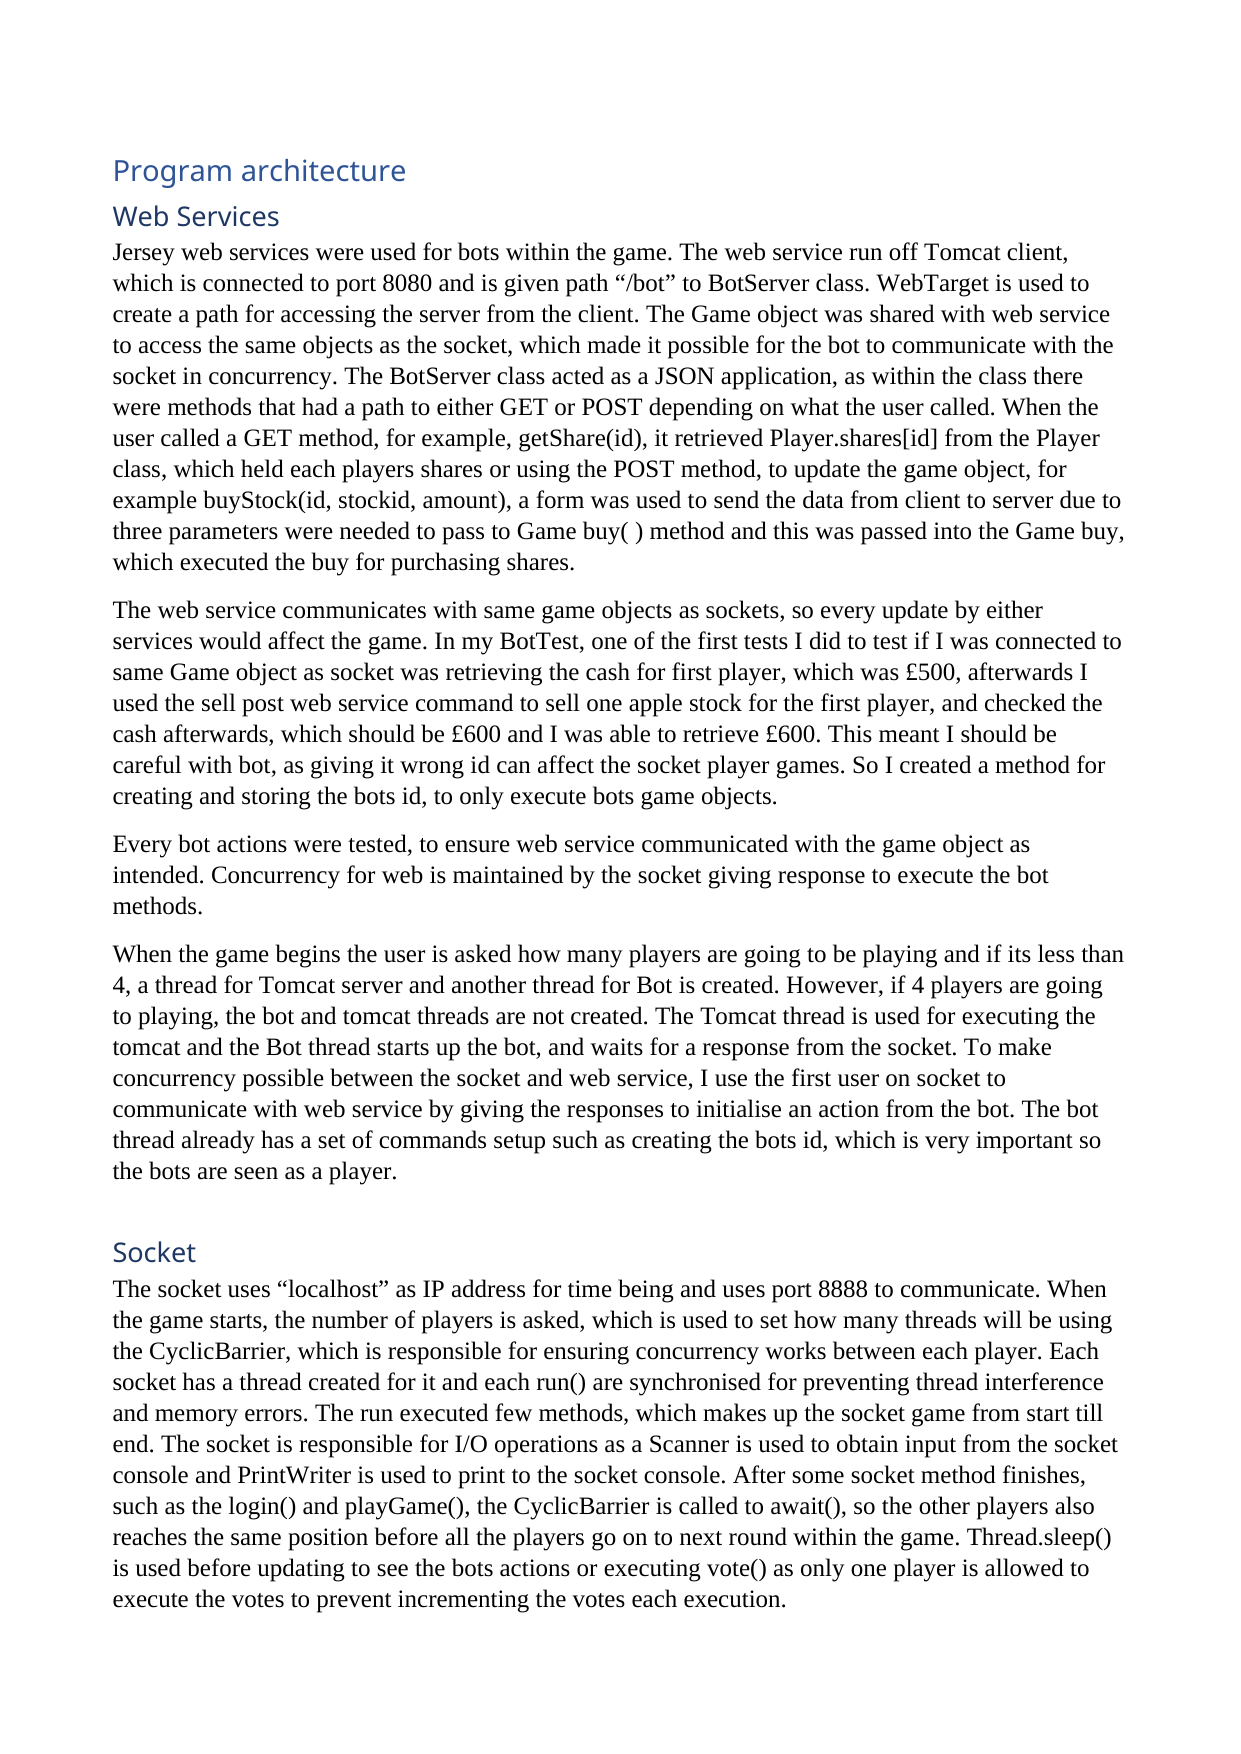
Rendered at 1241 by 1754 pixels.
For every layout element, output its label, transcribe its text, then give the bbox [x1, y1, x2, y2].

text The socket uses “localhost” as IP address for time being and uses port 8888 to communicate. When the game starts, the number of players is asked, which is used to set how many threads will be using the CyclicBarrier, which is responsible for ensuring concurrency works between each player. Each socket has a thread created for it and each run() are synchronised for preventing thread interference and memory errors. The run executed few methods, which makes up the socket game from start till end. The socket is responsible for I/O operations as a Scanner is used to obtain input from the socket console and PrintWriter is used to print to the socket console. After some socket method finishes, such as the login() and playGame(), the CyclicBarrier is called to await(), so the other players also reaches the same position before all the players go on to next round within the game. Thread.sleep() is used before updating to see the bots actions or executing vote() as only one player is allowed to execute the votes to prevent incrementing the votes each execution. [112, 1274, 1128, 1613]
text The web service communicates with same game objects as sockets, so every update by either services would affect the game. In my BotTest, one of the first tests I did to test if I was connected to same Game object as socket was retrieving the cash for first player, which was £500, afterwards I used the sell post web service command to sell one apple stock for the first player, and checked the cash afterwards, which should be £600 and I was able to retrieve £600. This meant I should be careful with bot, as giving it wrong id can affect the socket player games. So I created a method for creating and storing the bots id, to only execute bots game objects. [112, 595, 1128, 810]
subtitle Program architecture [112, 150, 1128, 190]
text Jersey web services were used for bots within the game. The web service run off Tomcat client, which is connected to port 8080 and is given path “/bot” to BotServer class. WebTarget is used to create a path for accessing the server from the client. The Game object was shared with web service to access the same objects as the socket, which made it possible for the bot to communicate with the socket in concurrency. The BotServer class acted as a JSON application, as within the class there were methods that had a path to either GET or POST depending on what the user called. When the user called a GET method, for example, getShare(id), it retrieved Player.shares[id] from the Player class, which held each players shares or using the POST method, to update the game object, for example buyStock(id, stockid, amount), a form was used to send the data from client to server due to three parameters were needed to pass to Game buy( ) method and this was passed into the Game buy, which executed the buy for purchasing shares. [112, 237, 1128, 576]
subtitle Web Services [112, 197, 1128, 234]
text When the game begins the user is asked how many players are going to be playing and if its less than 4, a thread for Tomcat server and another thread for Bot is created. However, if 4 players are going to playing, the bot and tomcat threads are not created. The Tomcat thread is used for executing the tomcat and the Bot thread starts up the bot, and waits for a response from the socket. To make concurrency possible between the socket and web service, I use the first user on socket to communicate with web service by giving the responses to initialise an action from the bot. The bot thread already has a set of commands setup such as creating the bots id, which is very important so the bots are seen as a player. [112, 939, 1128, 1185]
text Every bot actions were tested, to ensure web service communicated with the game object as intended. Concurrency for web is maintained by the socket giving response to execute the bot methods. [112, 829, 1128, 920]
subtitle Socket [112, 1234, 1128, 1271]
